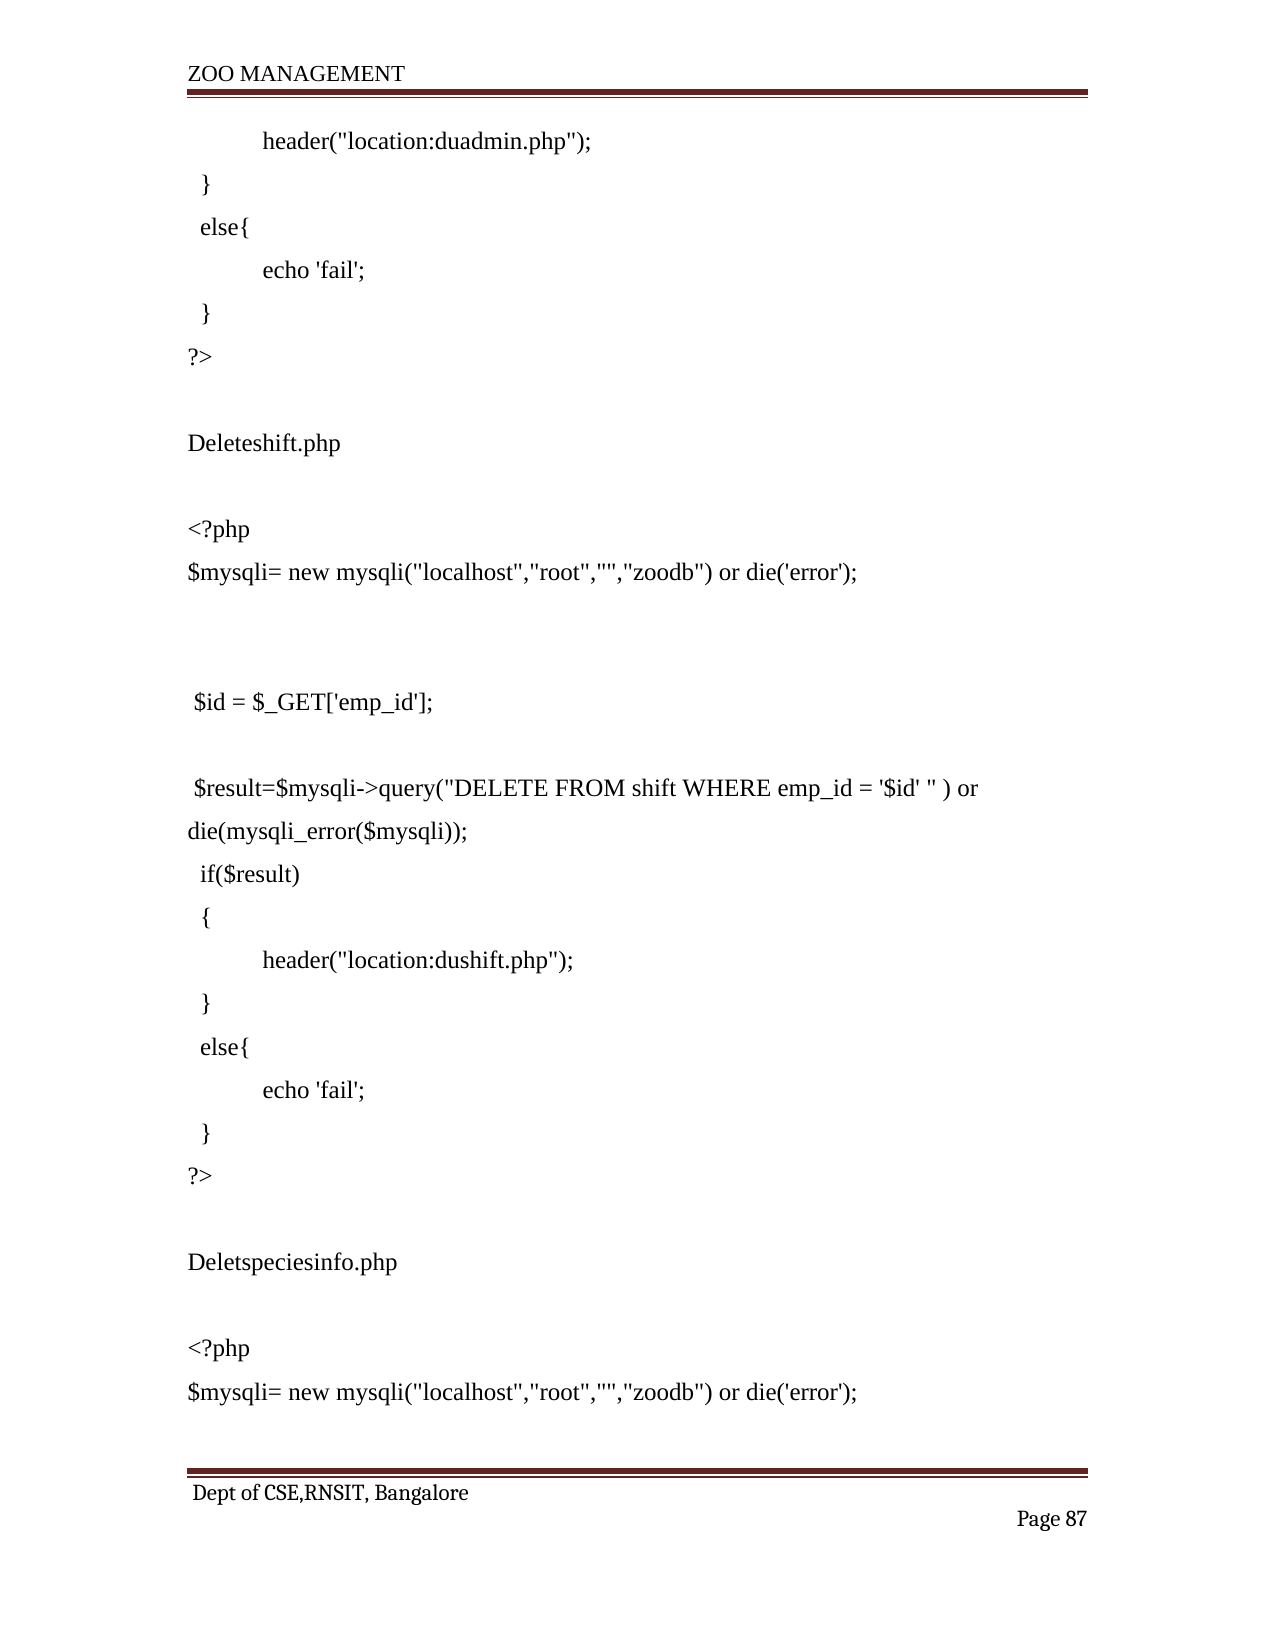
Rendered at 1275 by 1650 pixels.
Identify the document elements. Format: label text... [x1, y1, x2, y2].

text $mysqli= new mysqli("localhost","root","","zoodb") or die('error'); [187, 1377, 1088, 1405]
text <?php [187, 514, 1088, 543]
text ?> [187, 342, 1088, 370]
text } [187, 169, 1088, 198]
text echo 'fail'; [187, 255, 1088, 284]
text { [187, 902, 1088, 931]
text ?> [187, 1161, 1088, 1190]
text $result=$mysqli->query("DELETE FROM shift WHERE emp_id = '$id' " ) or die(mysqli_error($mysqli)); [187, 773, 1088, 845]
text if($result) [187, 859, 1088, 888]
text <?php [187, 1333, 1088, 1362]
text header("location:dushift.php"); [187, 945, 1088, 974]
text $mysqli= new mysqli("localhost","root","","zoodb") or die('error'); [187, 557, 1088, 586]
text else{ [187, 1032, 1088, 1060]
text echo 'fail'; [187, 1075, 1088, 1103]
text Deletspeciesinfo.php [187, 1247, 1088, 1276]
text header("location:duadmin.php"); [187, 126, 1088, 155]
text } [187, 298, 1088, 327]
text } [187, 988, 1088, 1017]
text else{ [187, 212, 1088, 241]
text $id = $_GET['emp_id']; [187, 687, 1088, 715]
text } [187, 1118, 1088, 1147]
text Deleteshift.php [187, 428, 1088, 457]
